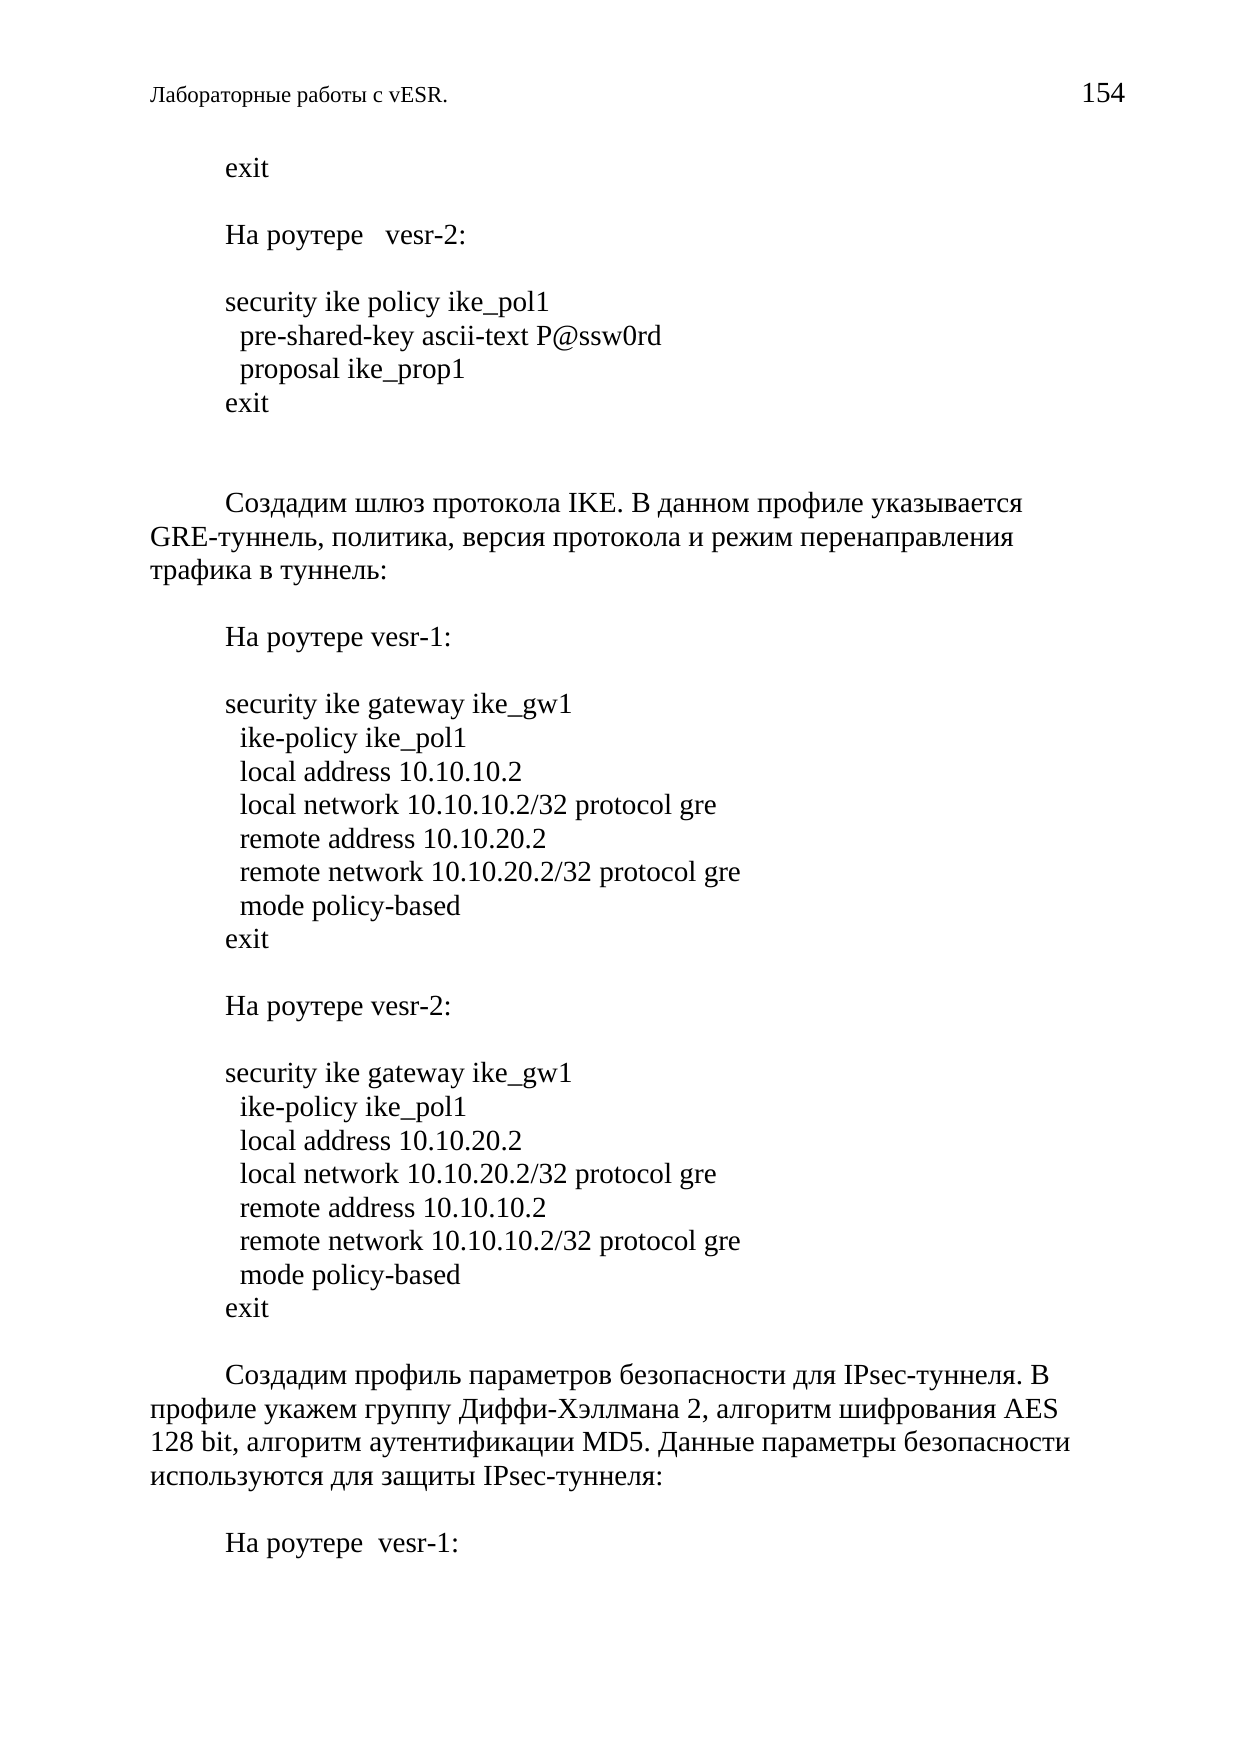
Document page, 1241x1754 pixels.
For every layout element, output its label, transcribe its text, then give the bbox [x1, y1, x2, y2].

text remote address 10.10.10.2 [150, 1190, 1090, 1223]
text На роутере vesr-1: [150, 619, 1090, 653]
text security ike gateway ike_gw1 [150, 687, 1090, 720]
text ike-policy ike_pol1 [150, 720, 1090, 754]
text На роутере vesr-2: [150, 217, 1090, 251]
text local address 10.10.20.2 [150, 1123, 1090, 1156]
text exit [150, 921, 1090, 955]
text local network 10.10.10.2/32 protocol gre [150, 787, 1090, 821]
text remote network 10.10.20.2/32 protocol gre [150, 854, 1090, 888]
text local address 10.10.10.2 [150, 754, 1090, 787]
text Создадим шлюз протокола IKE. В данном профиле указывается GRE-туннель, политика, версия протокола и режим перенаправления трафика в туннель: [150, 485, 1090, 586]
text mode policy-based [150, 1257, 1090, 1290]
text На роутере vesr-1: [150, 1525, 1090, 1559]
text Создадим профиль параметров безопасности для IPsec-туннеля. В профиле укажем группу Диффи-Хэллмана 2, алгоритм шифрования AES 128 bit, алгоритм аутентификации MD5. Данные параметры безопасности используются для защиты IPsec-туннеля: [150, 1357, 1090, 1492]
text proposal ike_prop1 [150, 351, 1090, 385]
text ike-policy ike_pol1 [150, 1089, 1090, 1123]
text На роутере vesr-2: [150, 988, 1090, 1022]
text mode policy-based [150, 888, 1090, 921]
text local network 10.10.20.2/32 protocol gre [150, 1156, 1090, 1190]
text exit [150, 150, 1090, 183]
text remote address 10.10.20.2 [150, 821, 1090, 854]
text exit [150, 385, 1090, 418]
text security ike policy ike_pol1 [150, 284, 1090, 318]
text remote network 10.10.10.2/32 protocol gre [150, 1223, 1090, 1257]
text security ike gateway ike_gw1 [150, 1056, 1090, 1089]
text exit [150, 1290, 1090, 1324]
text pre-shared-key ascii-text P@ssw0rd [150, 318, 1090, 351]
